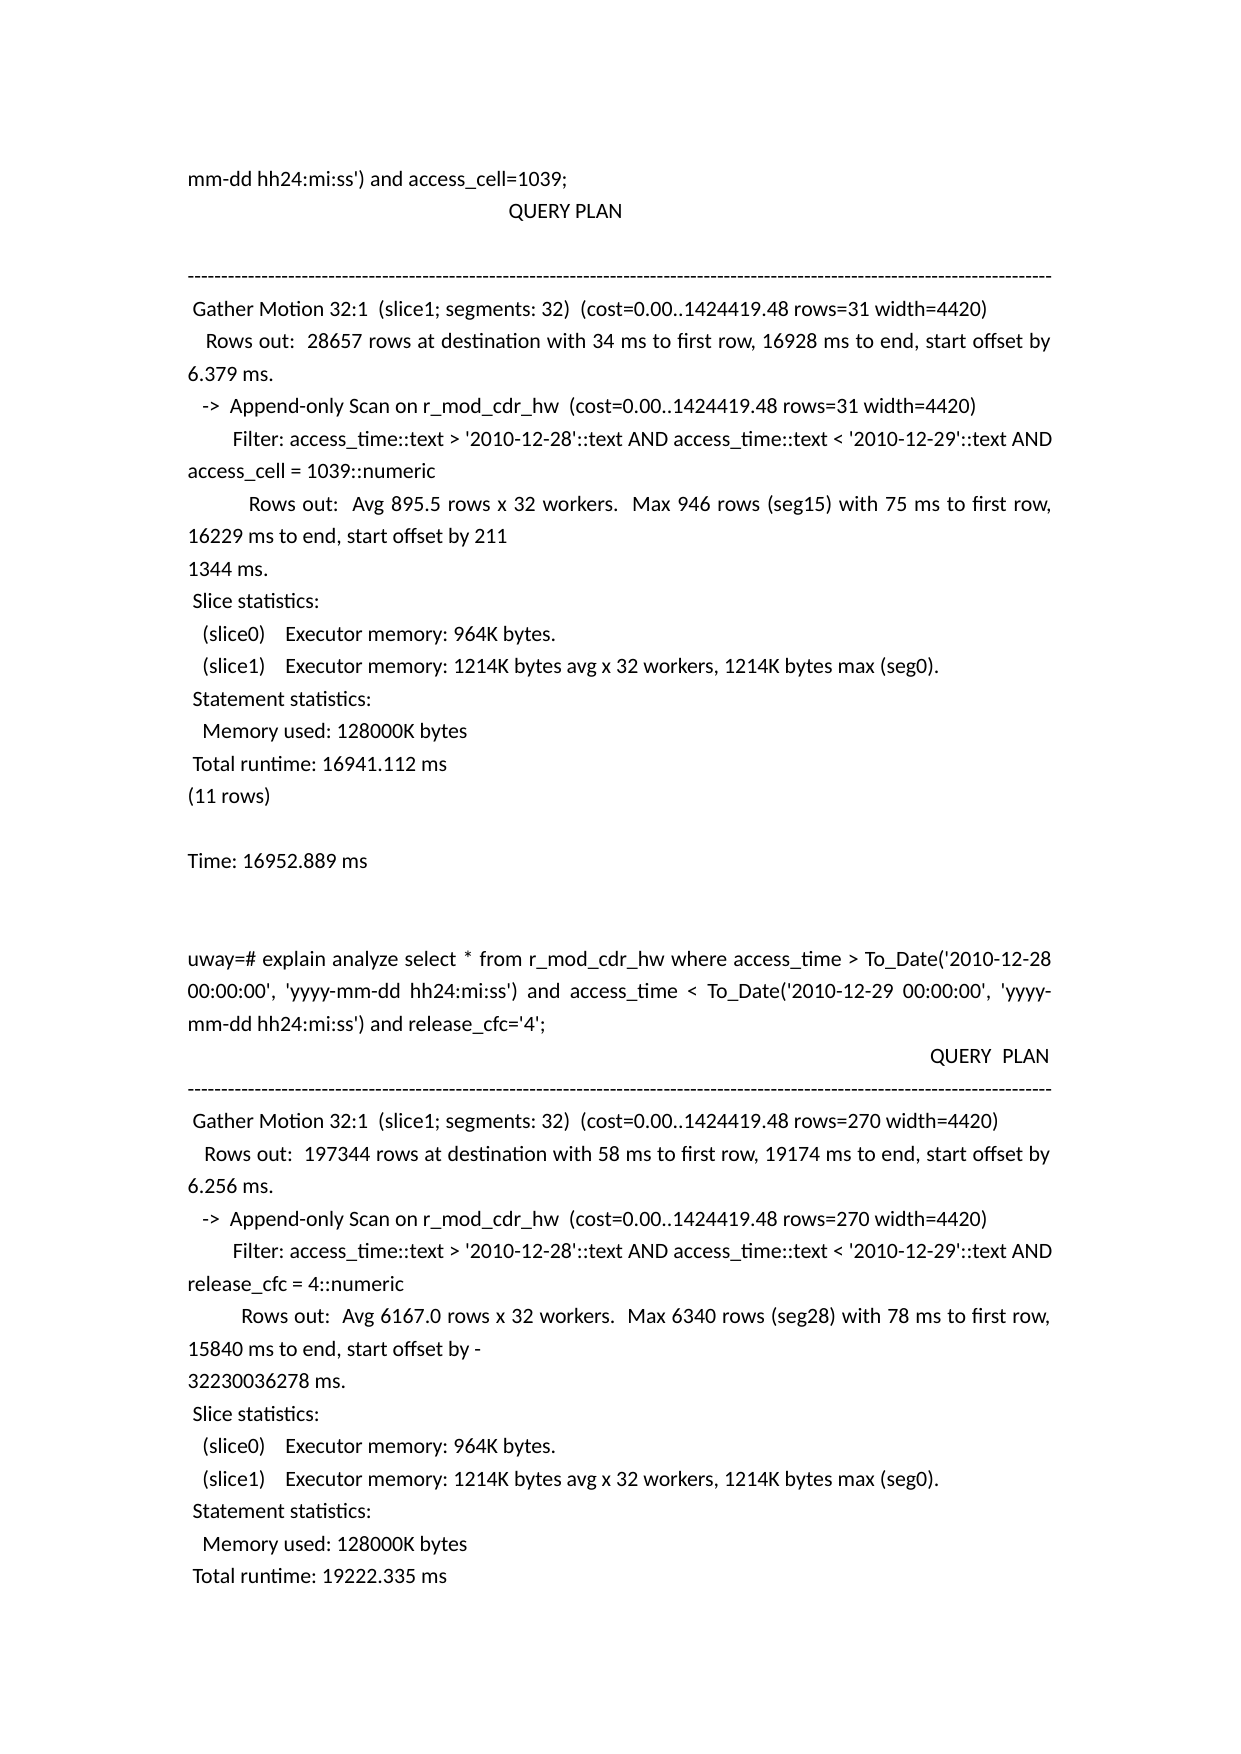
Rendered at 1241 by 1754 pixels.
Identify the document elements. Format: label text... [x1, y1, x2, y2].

text Time: 16952.889 ms [187, 844, 1053, 877]
text 1344 ms. [187, 552, 1053, 584]
text Rows out: 197344 rows at destination with 58 ms to first row, 19174 ms to end, start offset by 6.256 ms. [187, 1137, 1053, 1202]
text Filter: access_time::text > '2010-12-28'::text AND access_time::text < '2010-12-29'::text AND release_cfc = 4::numeric [187, 1234, 1053, 1299]
text (slice1) Executor memory: 1214K bytes avg x 32 workers, 1214K bytes max (seg0). [187, 649, 1053, 682]
text Memory used: 128000K bytes [187, 1527, 1053, 1559]
text Rows out: Avg 6167.0 rows x 32 workers. Max 6340 rows (seg28) with 78 ms to first row, 15840 ms to end, start offset by - [187, 1299, 1053, 1364]
text 32230036278 ms. [187, 1364, 1053, 1397]
text Gather Motion 32:1 (slice1; segments: 32) (cost=0.00..1424419.48 rows=31 width=4420) [187, 292, 1053, 324]
text Gather Motion 32:1 (slice1; segments: 32) (cost=0.00..1424419.48 rows=270 width=4420) [187, 1104, 1053, 1137]
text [187, 162, 1053, 194]
text Slice statistics: [187, 584, 1053, 617]
text Statement statistics: [187, 682, 1053, 714]
text (slice0) Executor memory: 964K bytes. [187, 1429, 1053, 1462]
text (slice0) Executor memory: 964K bytes. [187, 617, 1053, 649]
text Rows out: 28657 rows at destination with 34 ms to first row, 16928 ms to end, start offset by 6.379 ms. [187, 324, 1053, 389]
text --------------------------------------------------------------------------------------------------------------------------------- [187, 259, 1053, 292]
text Rows out: Avg 895.5 rows x 32 workers. Max 946 rows (seg15) with 75 ms to first row, 16229 ms to end, start offset by 211 [187, 487, 1053, 552]
text Total runtime: 19222.335 ms [187, 1559, 1053, 1592]
text uway=# explain analyze select * from r_mod_cdr_hw where access_time > To_Date('2010-12-28 00:00:00', 'yyyy-mm-dd hh24:mi:ss') and access_time < To_Date('2010-12-29 00:00:00', 'yyyy-mm-dd hh24:mi:ss') and release_cfc='4'; [187, 942, 1053, 1039]
text Total runtime: 16941.112 ms [187, 747, 1053, 779]
text Statement statistics: [187, 1494, 1053, 1527]
text Filter: access_time::text > '2010-12-28'::text AND access_time::text < '2010-12-29'::text AND access_cell = 1039::numeric [187, 422, 1053, 487]
text Slice statistics: [187, 1397, 1053, 1429]
text QUERY PLAN [187, 194, 1053, 227]
text -> Append-only Scan on r_mod_cdr_hw (cost=0.00..1424419.48 rows=31 width=4420) [187, 389, 1053, 422]
text -> Append-only Scan on r_mod_cdr_hw (cost=0.00..1424419.48 rows=270 width=4420) [187, 1202, 1053, 1234]
text (11 rows) [187, 779, 1053, 812]
text Memory used: 128000K bytes [187, 714, 1053, 747]
text (slice1) Executor memory: 1214K bytes avg x 32 workers, 1214K bytes max (seg0). [187, 1462, 1053, 1494]
text QUERY PLAN --------------------------------------------------------------------------------------------------------------------------------- [187, 1039, 1053, 1104]
